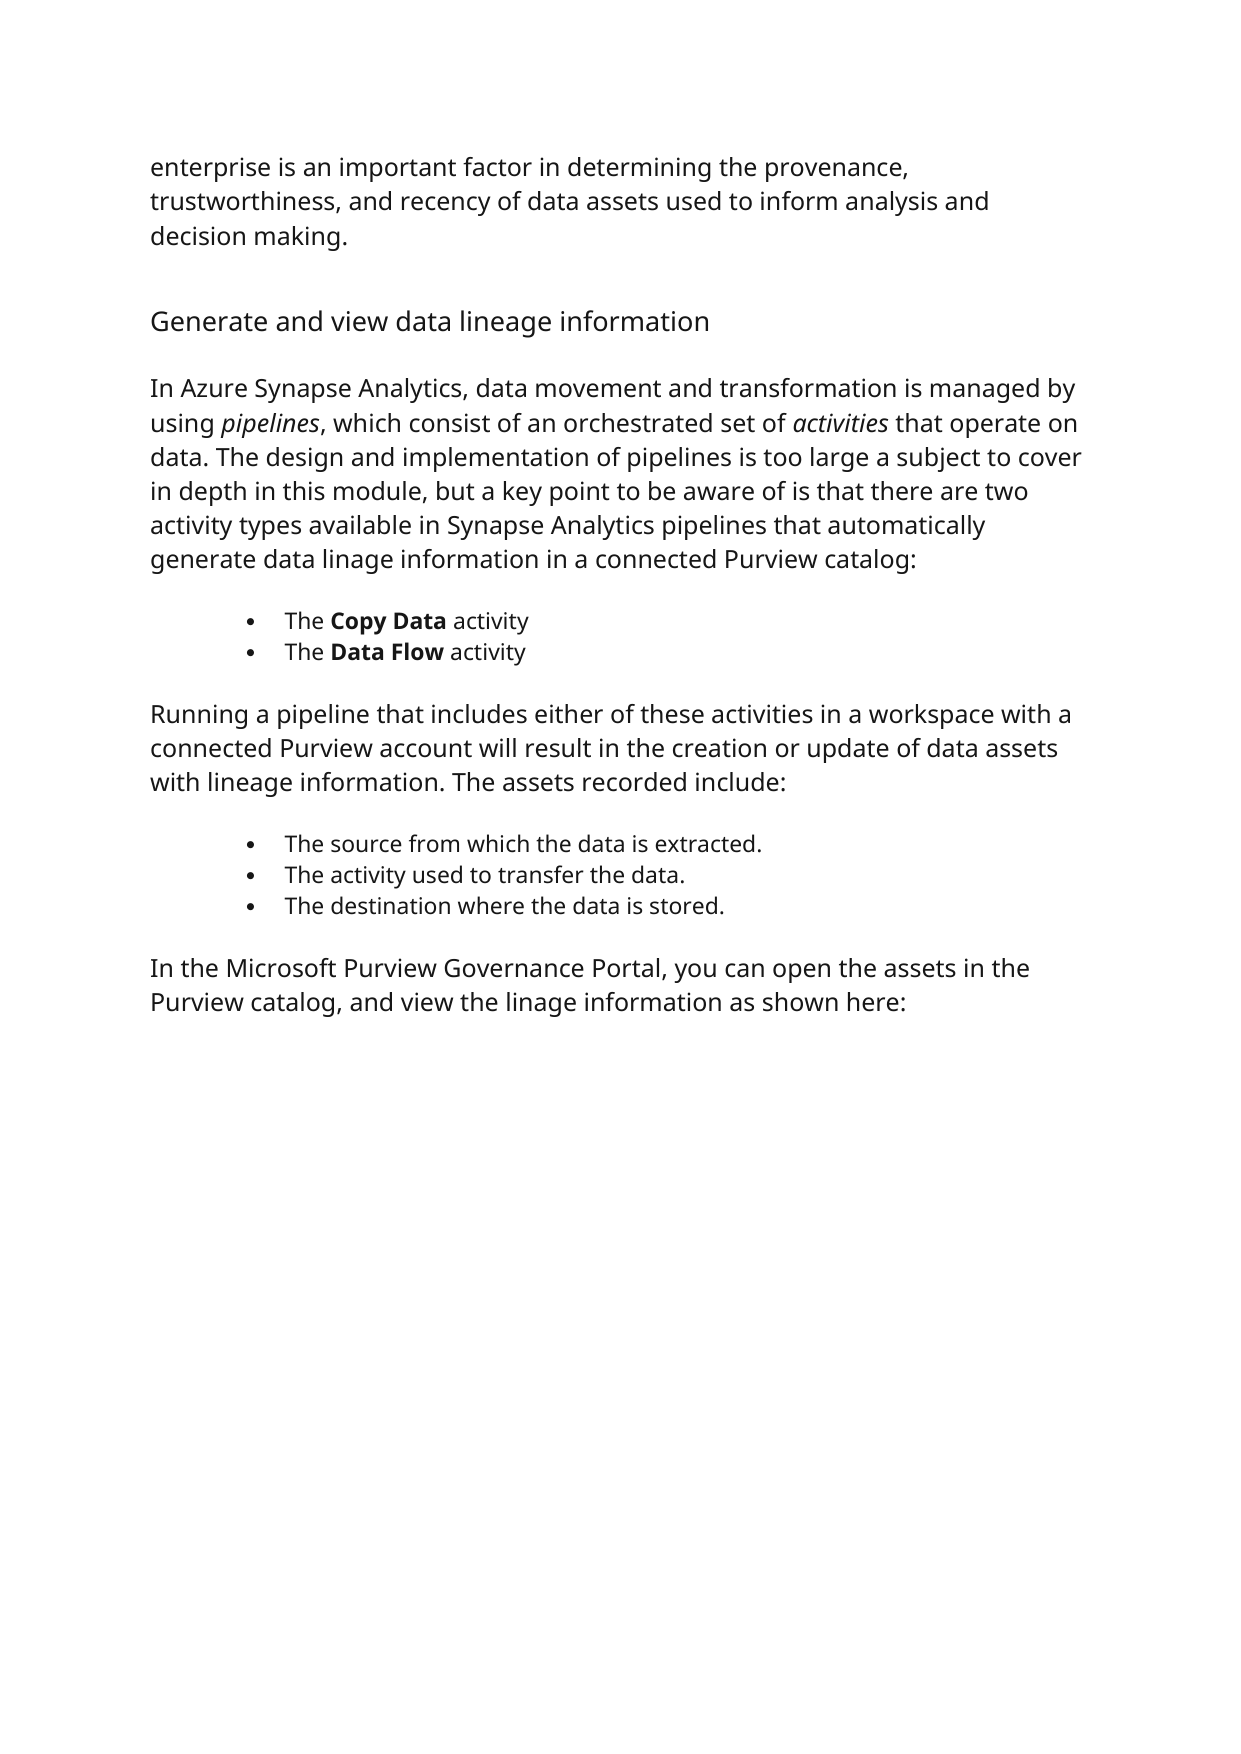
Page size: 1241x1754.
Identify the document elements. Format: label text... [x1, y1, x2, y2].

subtitle Generate and view data lineage information [150, 302, 1090, 339]
list The activity used to transfer the data. [247, 859, 1090, 890]
list The destination where the data is stored. [247, 890, 1090, 921]
list The source from which the data is extracted. [247, 828, 1090, 859]
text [150, 150, 1090, 252]
text In Azure Synapse Analytics, data movement and transformation is managed by using pipelines, which consist of an orchestrated set of activities that operate on data. The design and implementation of pipelines is too large a subject to cover in depth in this module, but a key point to be aware of is that there are two activity types available in Synapse Analytics pipelines that automatically generate data linage information in a connected Purview catalog: [150, 371, 1090, 576]
text Running a pipeline that includes either of these activities in a workspace with a connected Purview account will result in the creation or update of data assets with lineage information. The assets recorded include: [150, 696, 1090, 798]
list The Copy Data activity [247, 605, 1090, 636]
list The Data Flow activity [247, 636, 1090, 667]
text In the Microsoft Purview Governance Portal, you can open the assets in the Purview catalog, and view the linage information as shown here: [150, 951, 1090, 1019]
